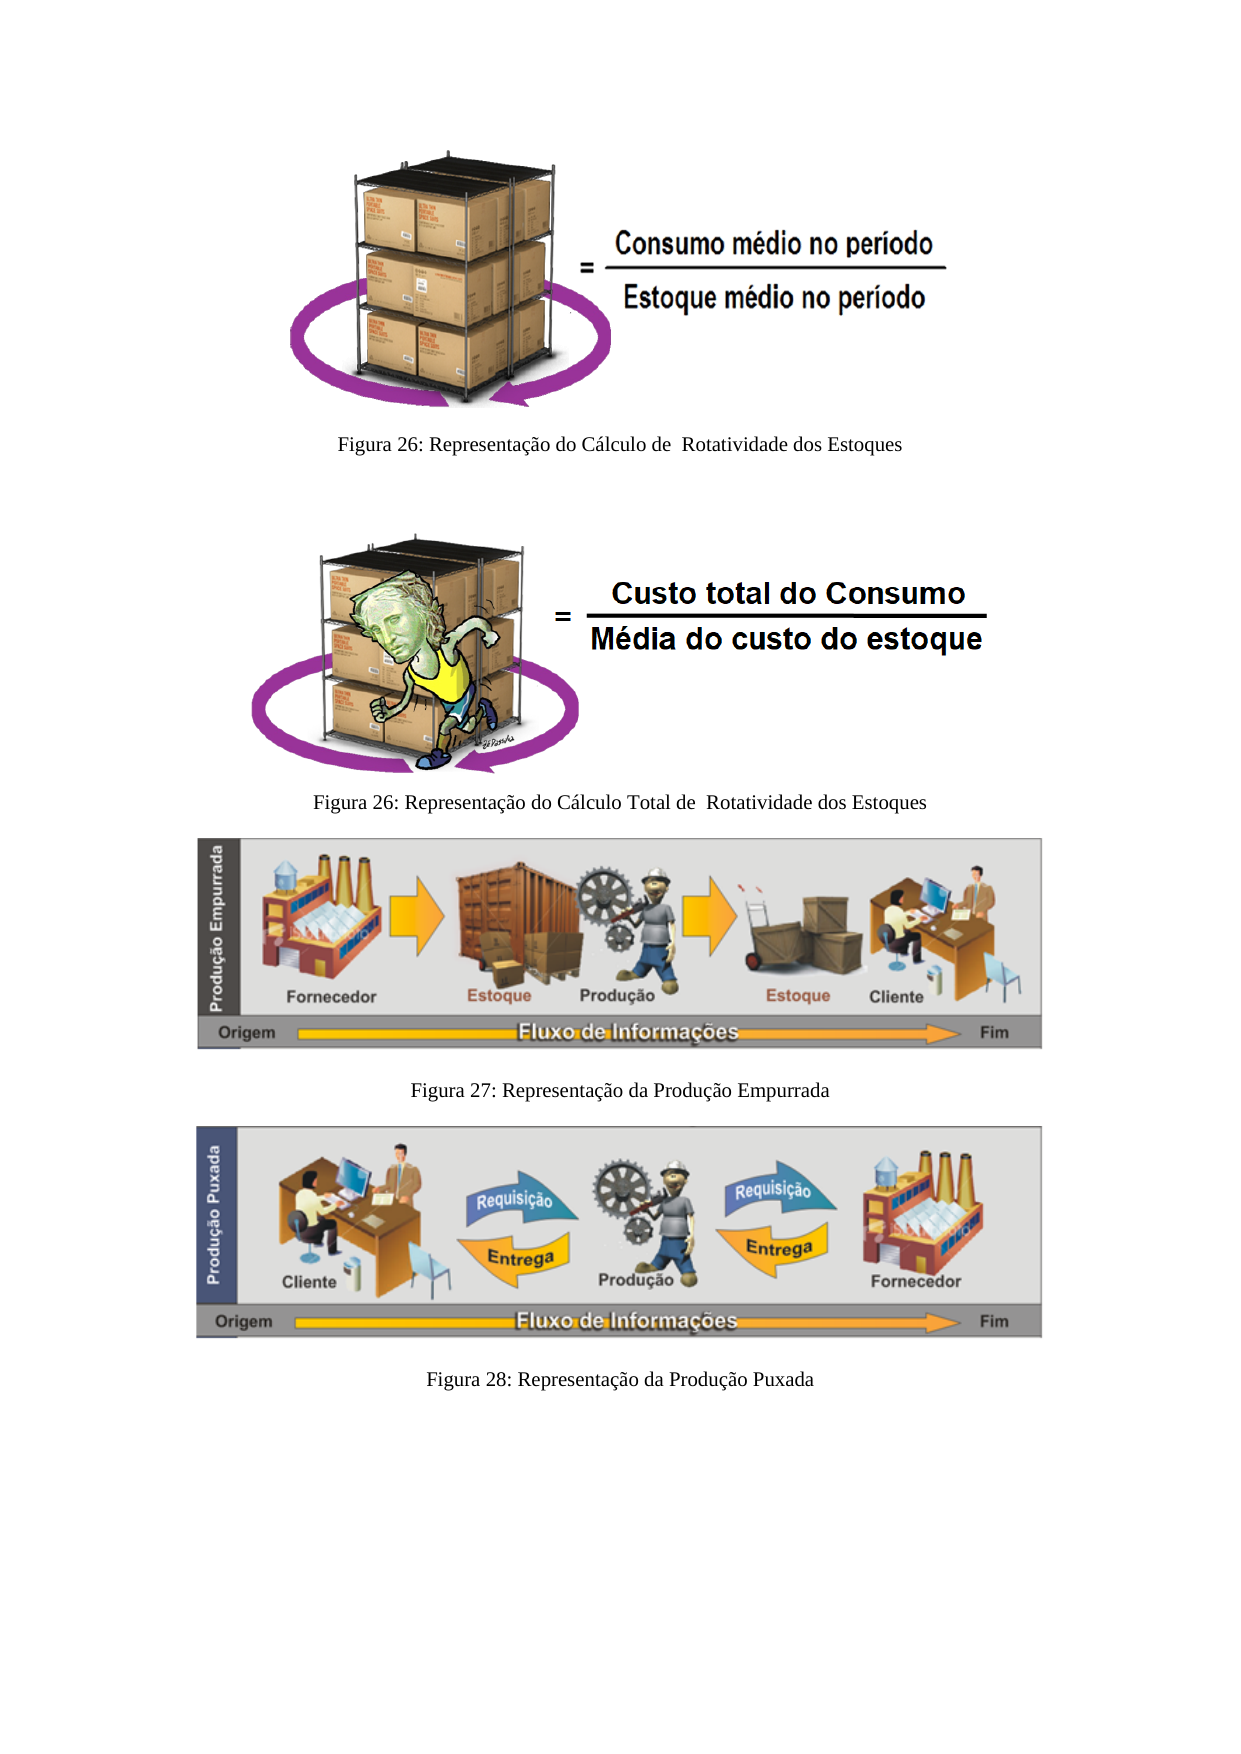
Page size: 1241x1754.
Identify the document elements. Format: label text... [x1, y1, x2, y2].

text Figura 26: Representação do Cálculo de Rotatividade dos Estoques [150, 432, 1090, 456]
text Figura 28: Representação da Produção Puxada [150, 1367, 1090, 1391]
picture [195, 838, 1045, 1052]
picture [248, 528, 992, 777]
picture [288, 150, 952, 419]
text Figura 27: Representação da Produção Empurrada [150, 1078, 1090, 1102]
picture [196, 1126, 1044, 1341]
text Figura 26: Representação do Cálculo Total de Rotatividade dos Estoques [150, 790, 1090, 814]
